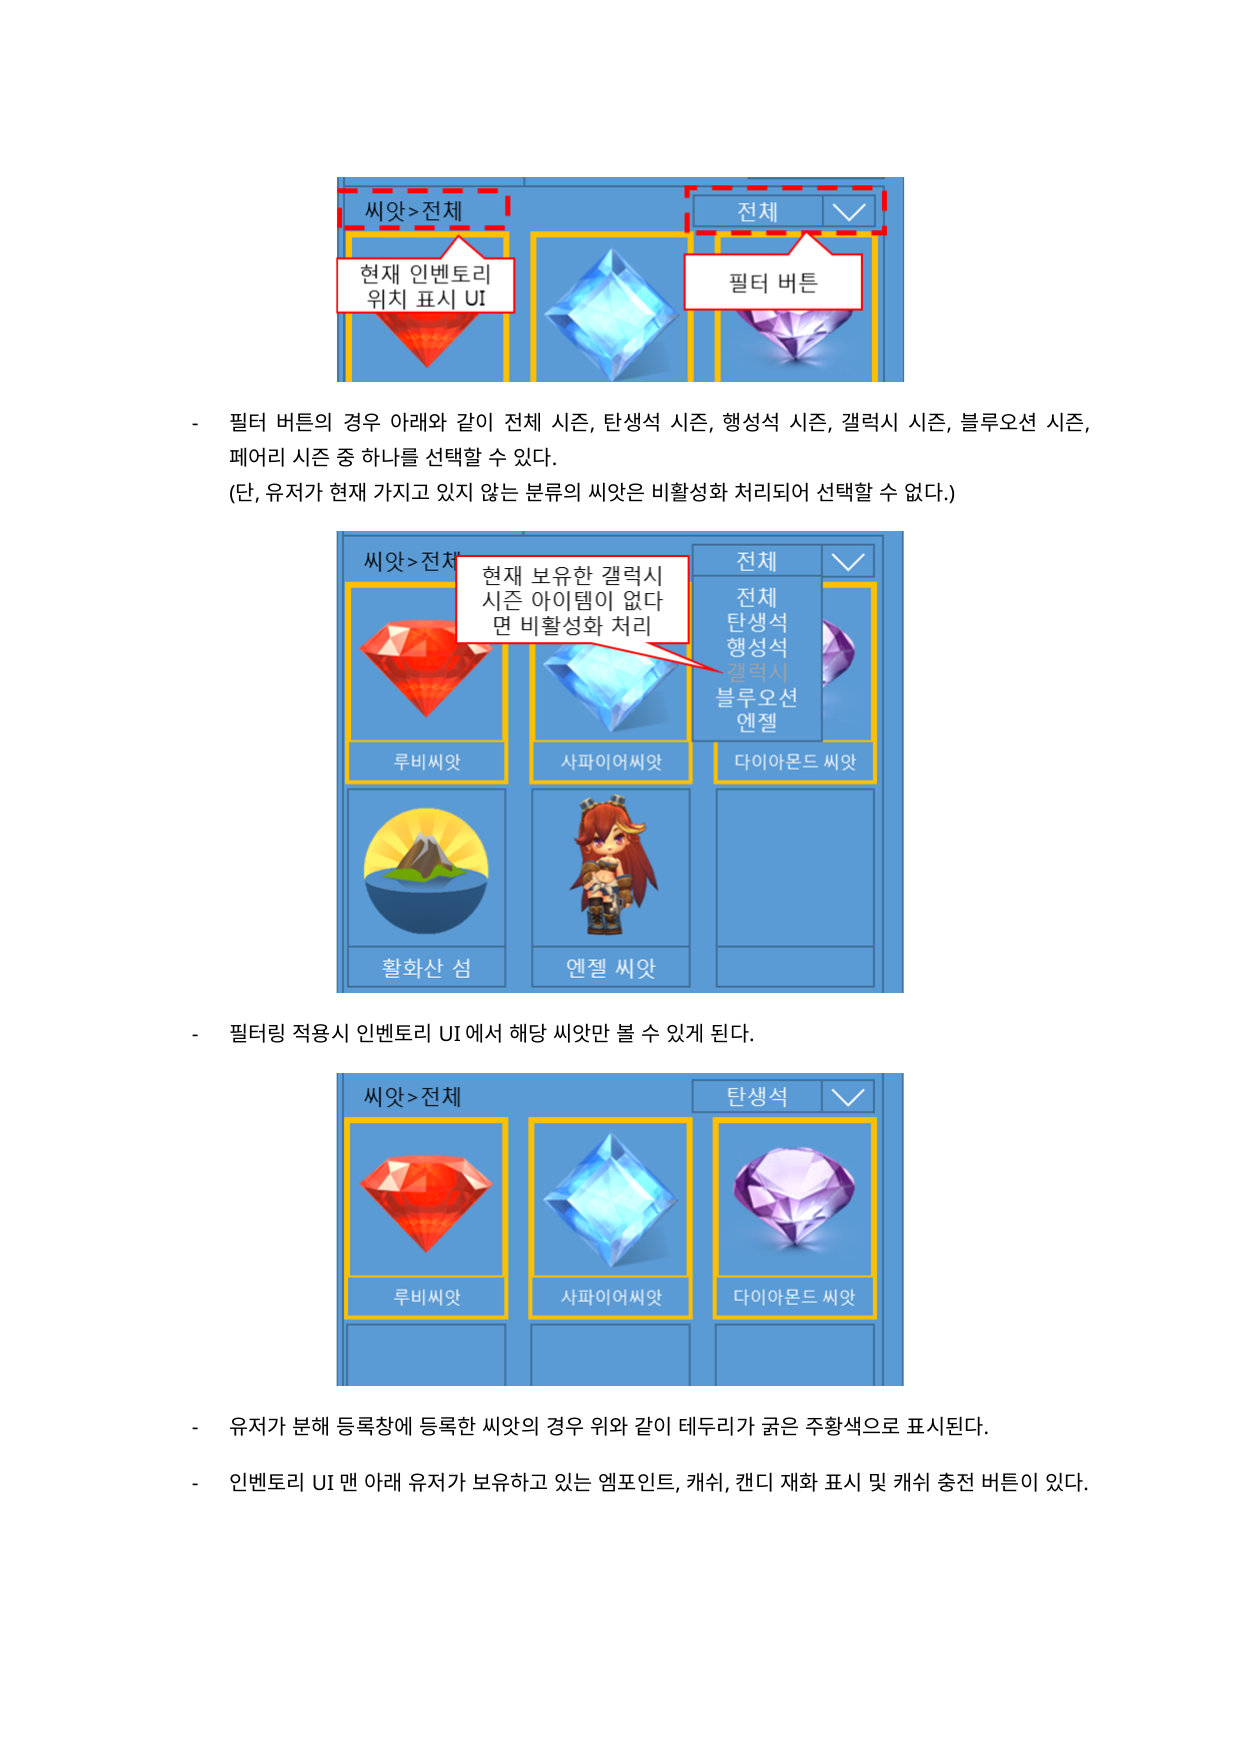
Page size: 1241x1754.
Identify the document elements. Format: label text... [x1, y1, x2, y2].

picture [336, 177, 905, 382]
list 유저가 분해 등록창에 등록한 씨앗의 경우 위와 같이 테두리가 굵은 주황색으로 표시된다. [192, 1410, 1090, 1440]
list 인벤토리 UI 맨 아래 유저가 보유하고 있는 엠포인트, 캐쉬, 캔디 재화 표시 및 캐쉬 충전 버튼이 있다. [192, 1466, 1090, 1496]
list 필터링 적용시 인벤토리 UI에서 해당 씨앗만 볼 수 있게 된다. [192, 1017, 1090, 1048]
picture [336, 531, 904, 993]
picture [336, 1073, 904, 1386]
list 필터 버튼의 경우 아래와 같이 전체 시즌, 탄생석 시즌, 행성석 시즌, 갤럭시 시즌, 블루오션 시즌, 페어리 시즌 중 하나를 선택할 수 있다. (단, 유저가 현재 가지고 있지 않는 분류의 씨앗은 비활성화 처리되어 선택할 수 없다.) [192, 406, 1090, 506]
